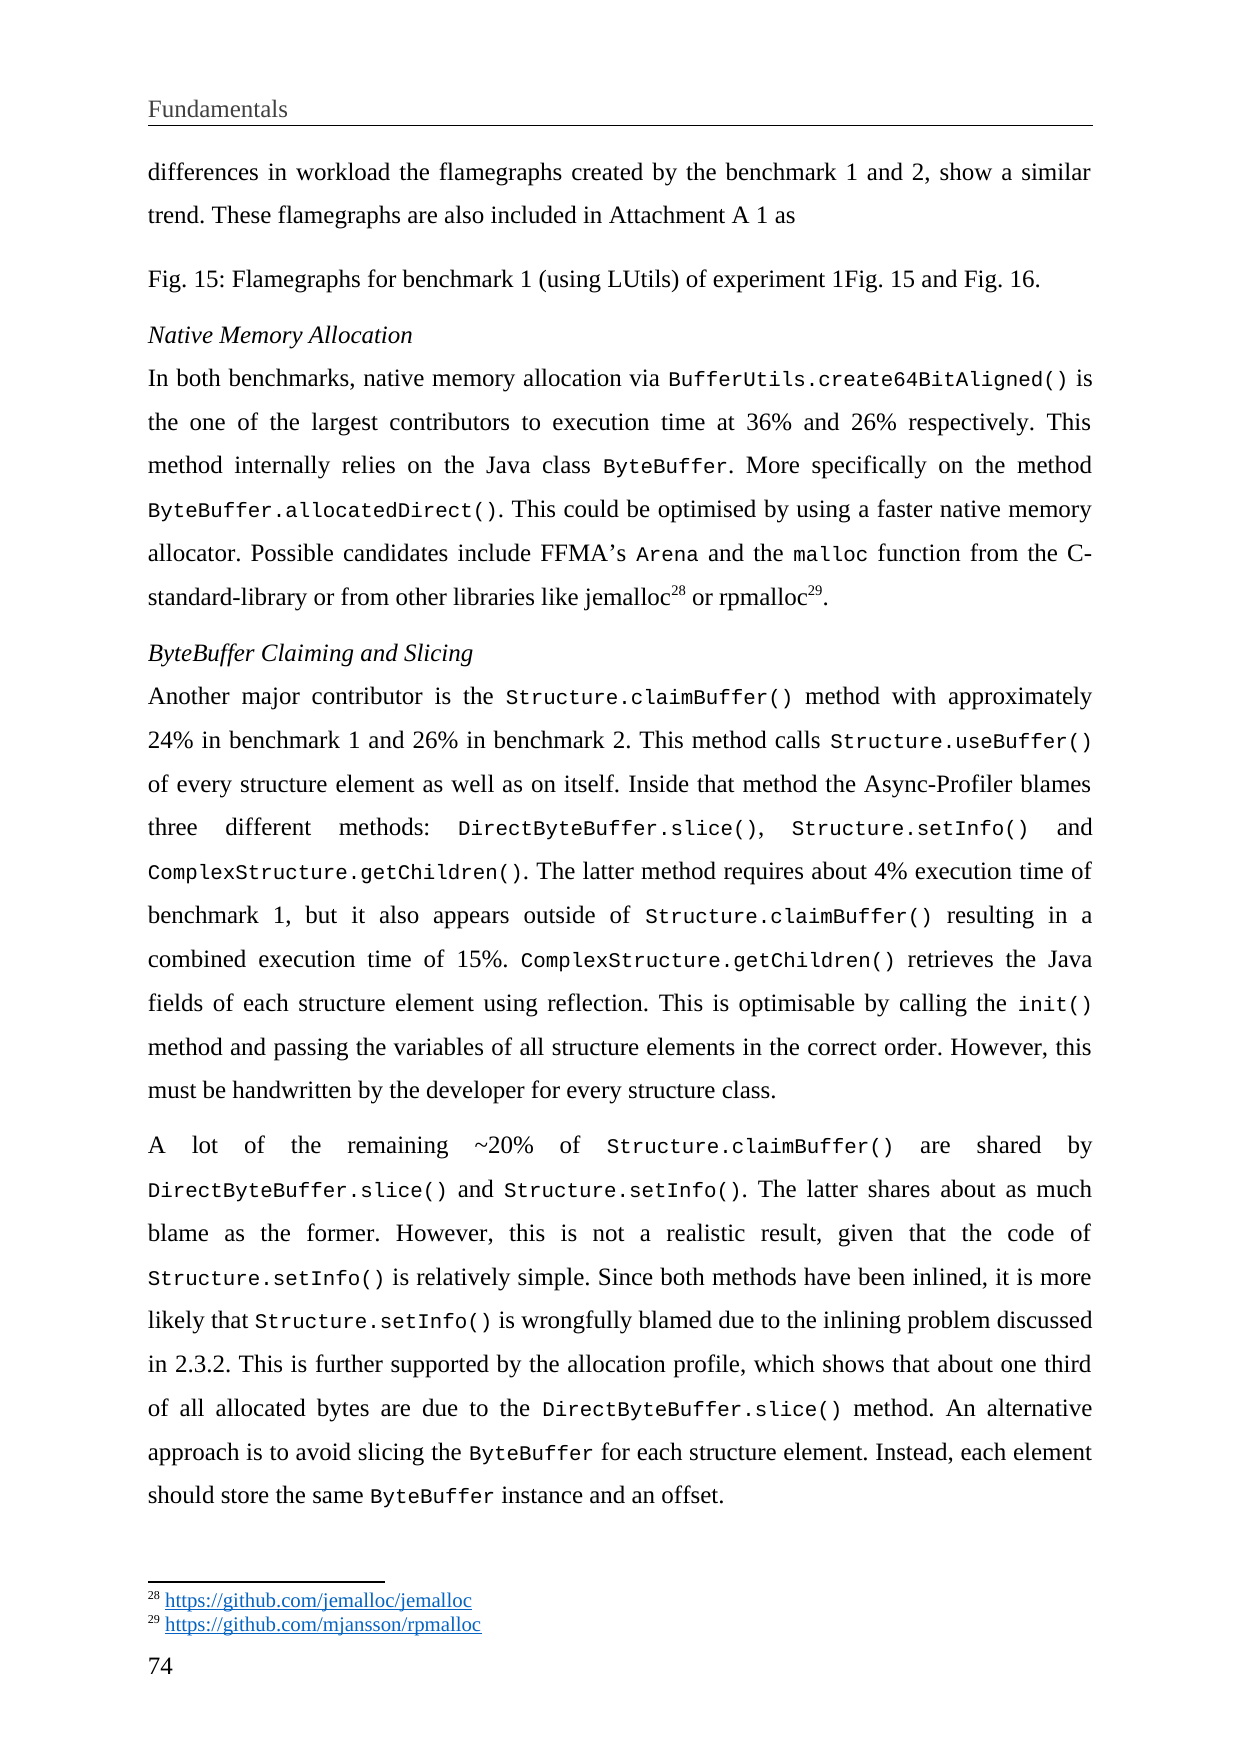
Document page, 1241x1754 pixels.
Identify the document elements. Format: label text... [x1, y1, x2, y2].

text Another major contributor is the Structure.claimBuffer() method with approximately 24% in benchmark 1 and 26% in benchmark 2. This method calls Structure.useBuffer() of every structure element as well as on itself. Inside that method the Async-Profiler blames three different methods: DirectByteBuffer.slice(), Structure.setInfo() and ComplexStructure.getChildren(). The latter method requires about 4% execution time of benchmark 1, but it also appears outside of Structure.claimBuffer() resulting in a combined execution time of 15%. ComplexStructure.getChildren() retrieves the Java fields of each structure element using reflection. This is optimisable by calling the init() method and passing the variables of all structure elements in the correct order. However, this must be handwritten by the developer for every structure class. [148, 681, 1093, 1104]
text In both benchmarks, native memory allocation via BufferUtils.create64BitAligned() is the one of the largest contributors to execution time at 36% and 26% respectively. This method internally relies on the Java class ByteBuffer. More specifically on the method ByteBuffer.allocatedDirect(). This could be optimised by using a faster native memory allocator. Possible candidates include FFMA’s Arena and the malloc function from the C-standard-library or from other libraries like jemalloc or rpmalloc. [148, 363, 1093, 611]
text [148, 157, 1093, 229]
text A lot of the remaining ~20% of Structure.claimBuffer() are shared by DirectByteBuffer.slice() and Structure.setInfo(). The latter shares about as much blame as the former. However, this is not a realistic result, given that the code of Structure.setInfo() is relatively simple. Since both methods have been inlined, it is more likely that Structure.setInfo() is wrongfully blamed due to the inlining problem discussed in 2.3.2. This is further supported by the allocation profile, which shows that about one third of all allocated bytes are due to the DirectByteBuffer.slice() method. An alternative approach is to avoid slicing the ByteBuffer for each structure element. Instead, each element should store the same ByteBuffer instance and an offset. [148, 1131, 1093, 1510]
subtitle Native Memory Allocation [148, 320, 1093, 349]
subtitle ByteBuffer Claiming and Slicing [148, 638, 1093, 667]
text generated by the Async-Profiler.Fig. 15 and Fig. 16. [148, 264, 1093, 293]
